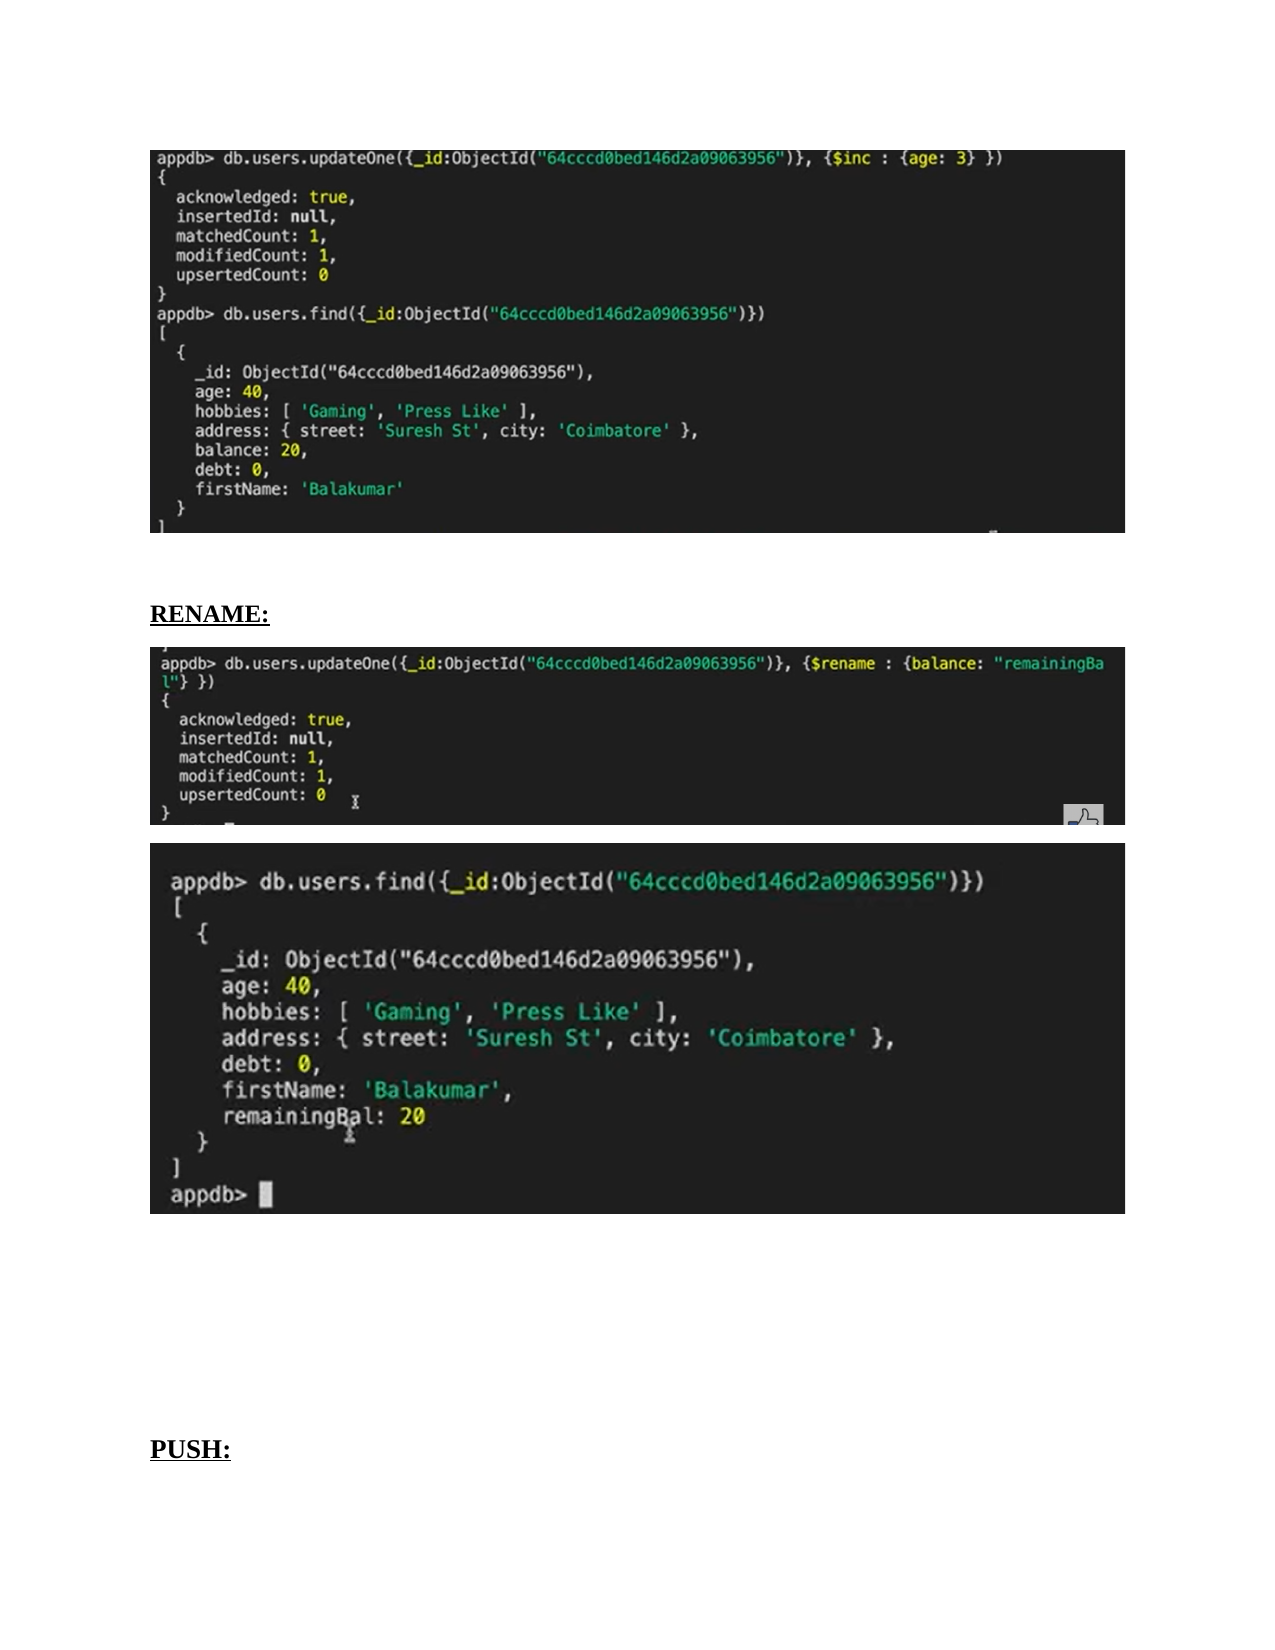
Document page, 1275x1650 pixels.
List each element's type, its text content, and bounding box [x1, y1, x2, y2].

picture [150, 150, 1125, 533]
text RENAME: [150, 599, 1125, 628]
picture [150, 647, 1125, 825]
text PUSH: [150, 1433, 1125, 1464]
picture [150, 843, 1125, 1214]
